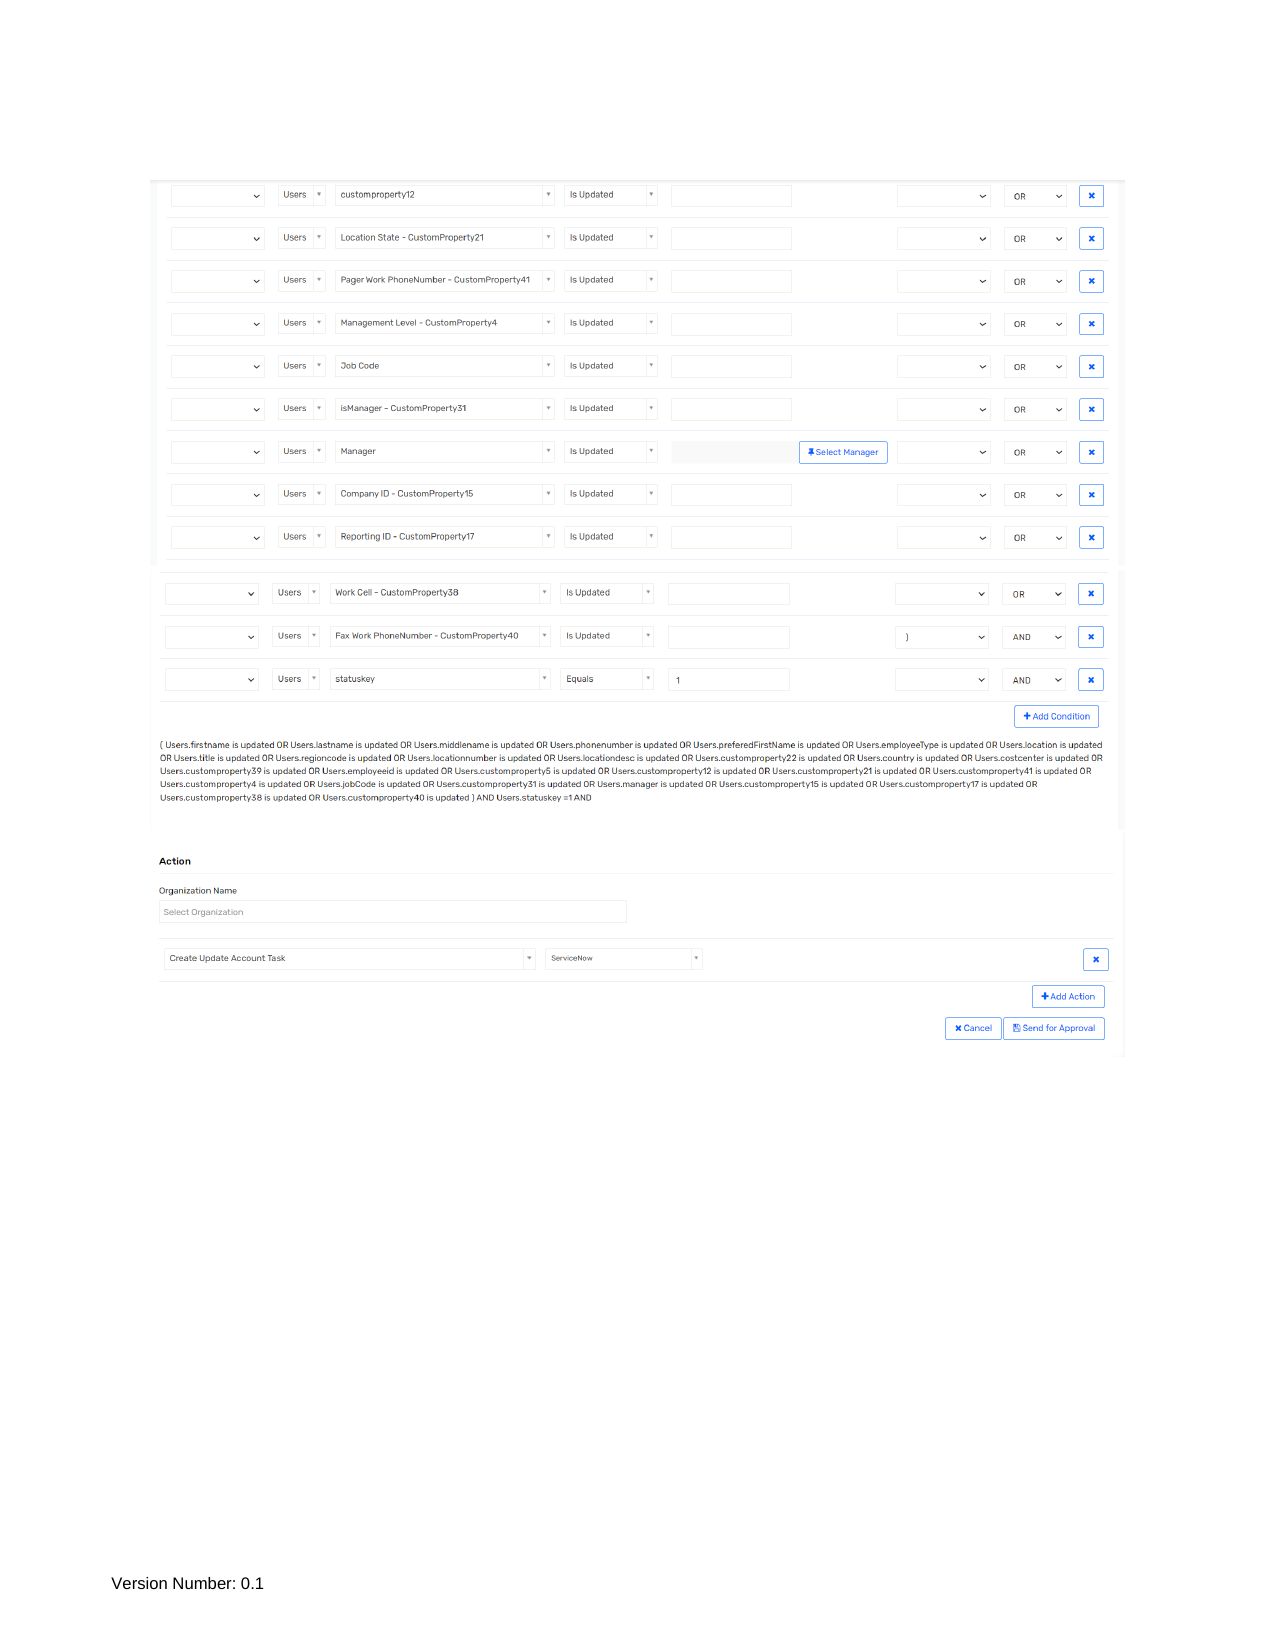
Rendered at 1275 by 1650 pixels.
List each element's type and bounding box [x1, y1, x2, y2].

picture [150, 833, 1125, 1057]
picture [150, 180, 1125, 566]
picture [150, 570, 1125, 830]
